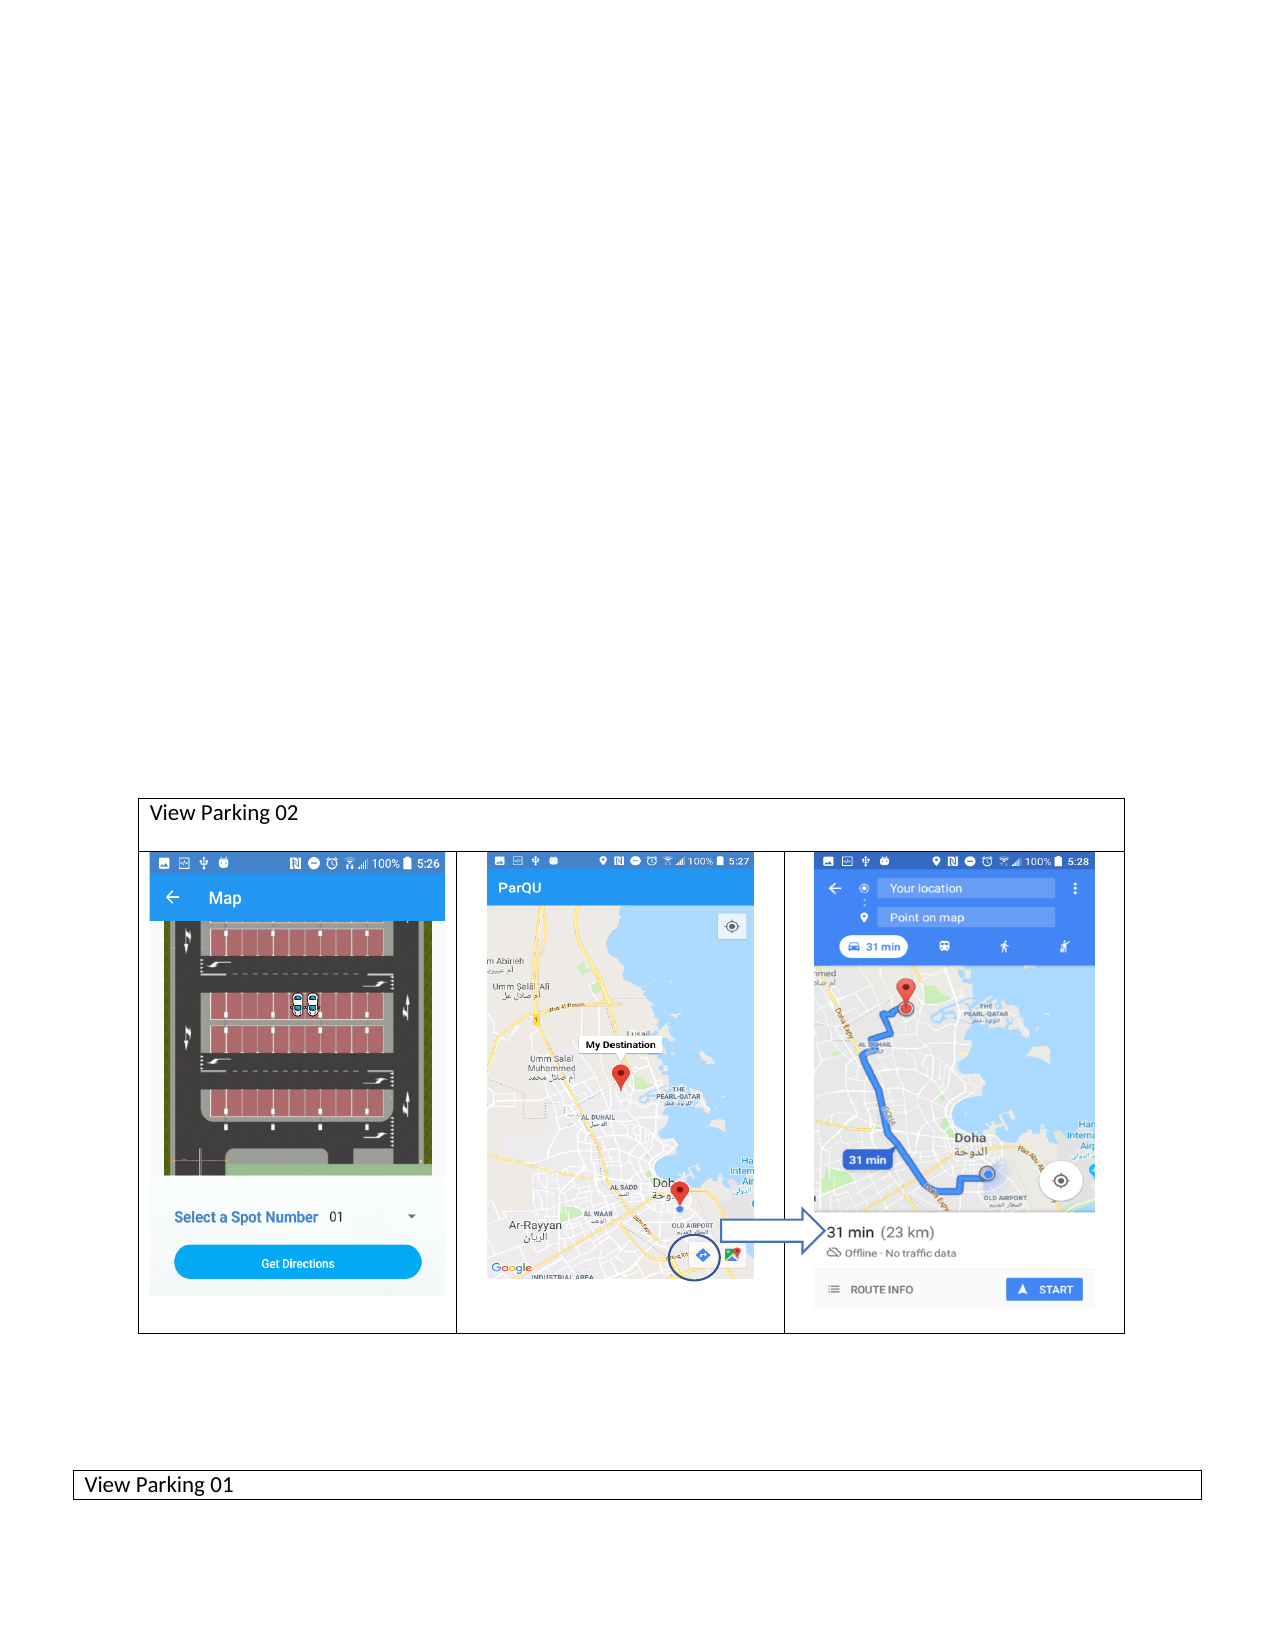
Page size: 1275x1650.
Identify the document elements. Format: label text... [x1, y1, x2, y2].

picture [149, 852, 446, 1296]
table_cell [457, 852, 784, 1333]
table_header View Parking 02 [139, 799, 1124, 851]
picture [670, 1236, 718, 1279]
picture [487, 852, 754, 1279]
table_header View Parking 01 [74, 1471, 1201, 1499]
table_cell [139, 852, 456, 1333]
picture [814, 852, 1095, 1309]
table_cell [785, 852, 1124, 1333]
